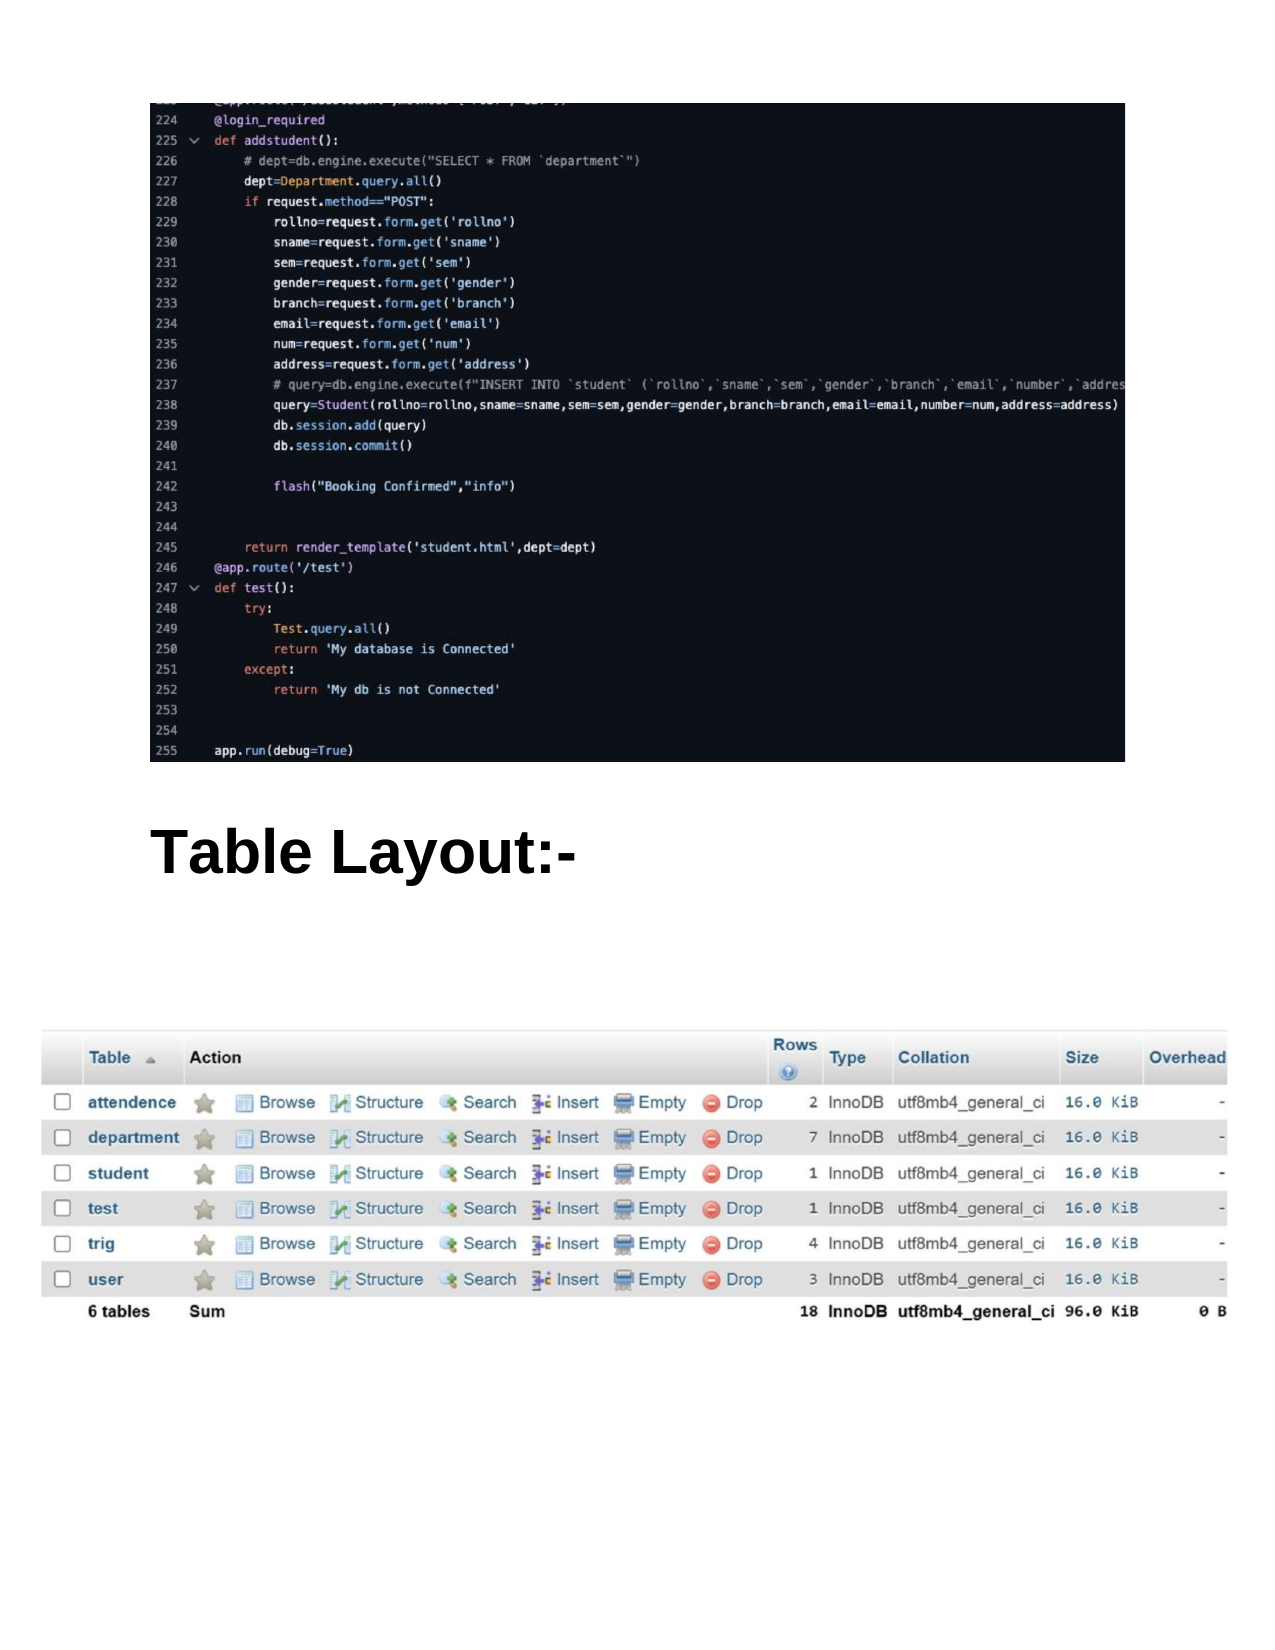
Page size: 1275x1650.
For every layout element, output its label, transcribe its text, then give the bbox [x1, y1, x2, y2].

picture [37, 1013, 1229, 1333]
picture [150, 103, 1125, 762]
text Table Layout:- [150, 815, 1125, 887]
